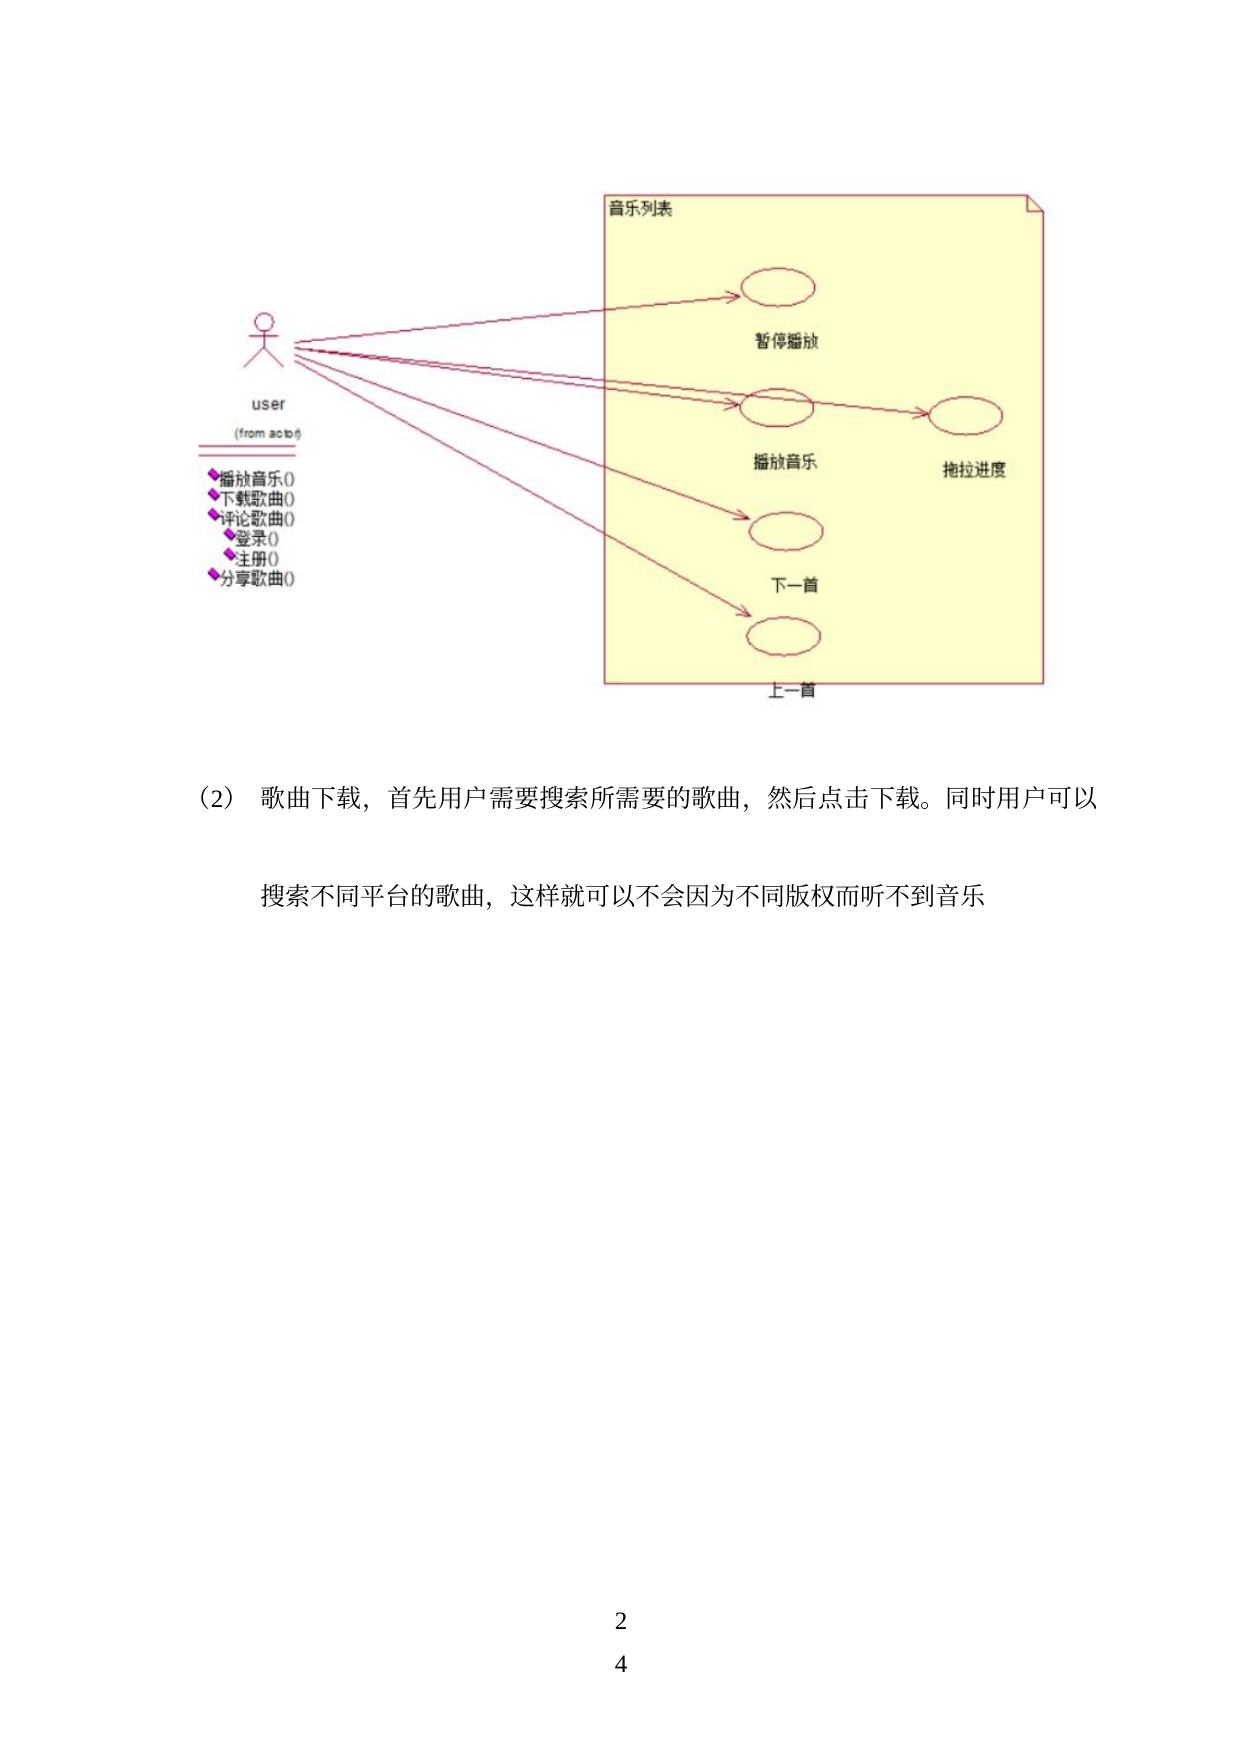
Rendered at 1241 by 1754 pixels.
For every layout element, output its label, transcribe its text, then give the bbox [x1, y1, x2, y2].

picture [141, 152, 1099, 725]
list 歌曲下载，首先用户需要搜索所需要的歌曲，然后点击下载。同时用户可以搜索不同平台的歌曲，这样就可以不会因为不同版权而听不到音乐 [186, 764, 1098, 927]
